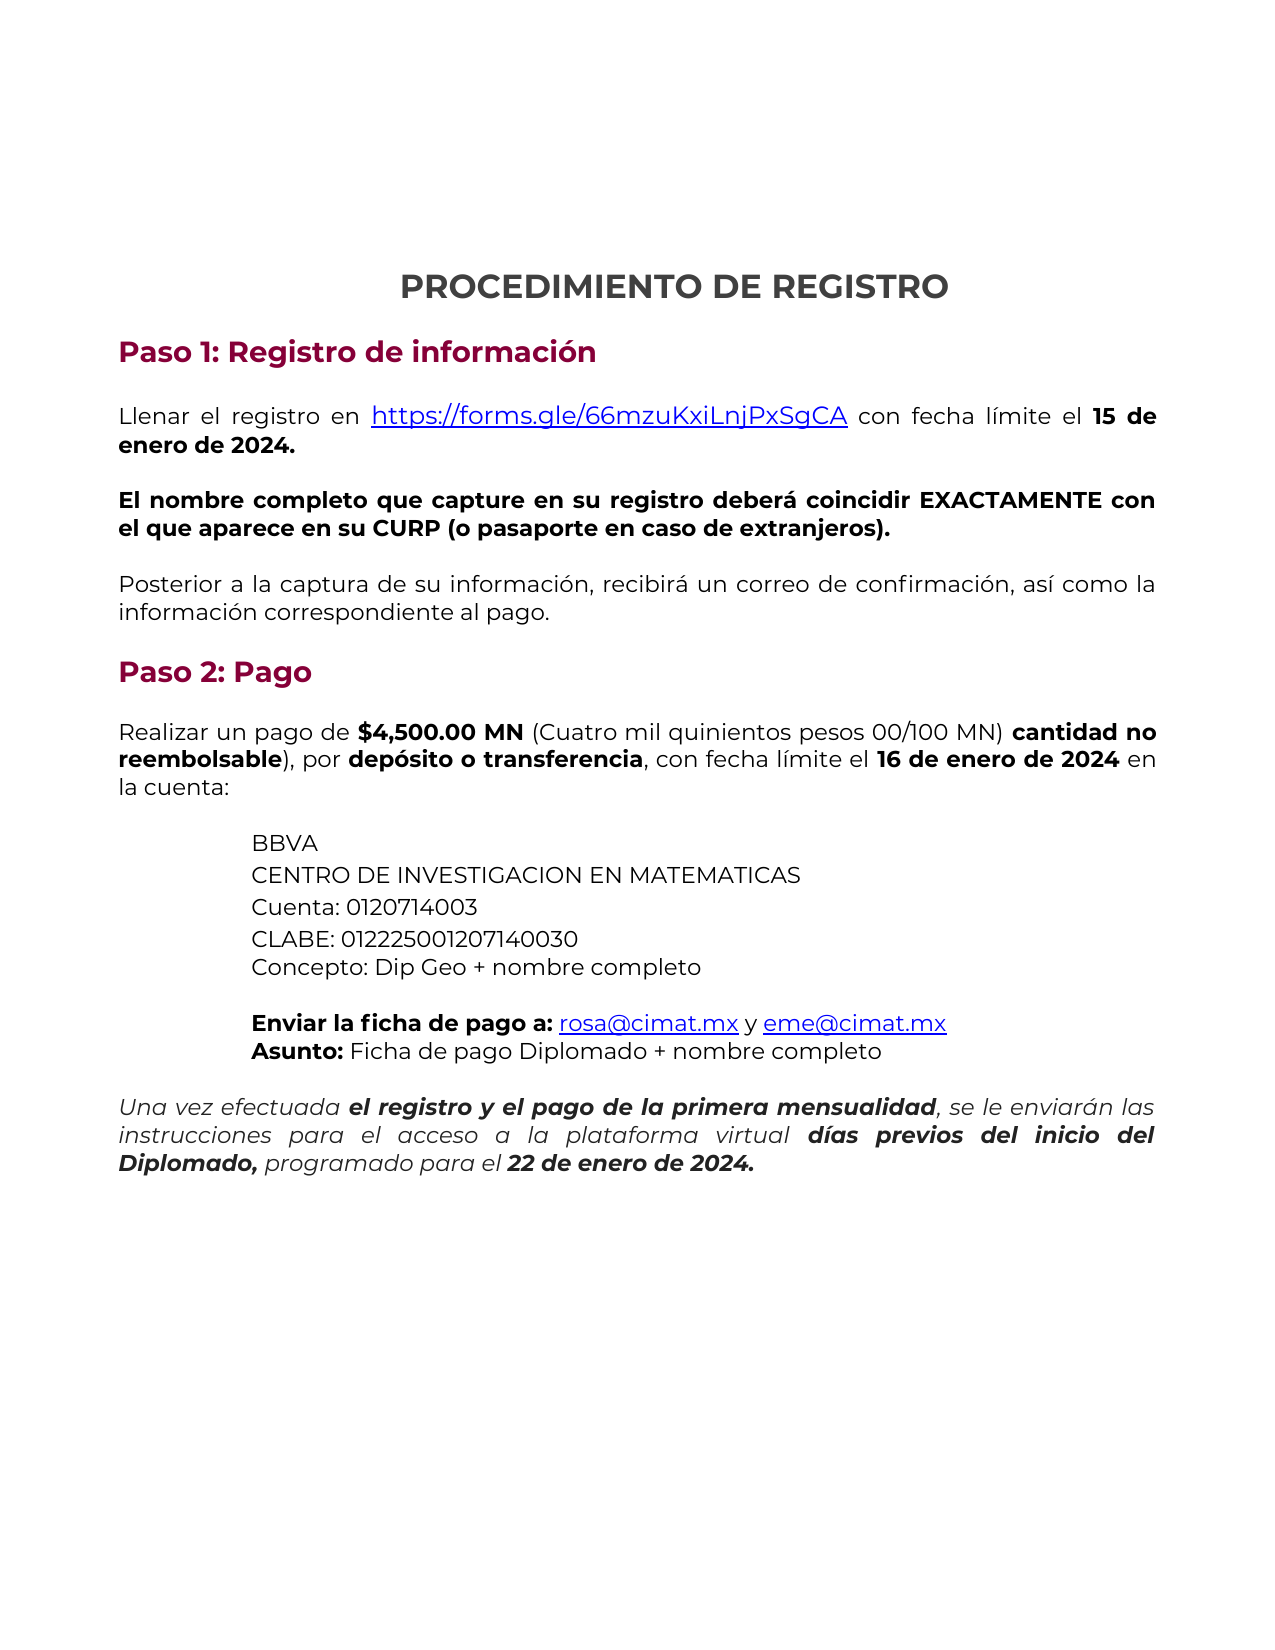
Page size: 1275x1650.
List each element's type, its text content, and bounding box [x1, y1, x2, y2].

text Enviar la ficha de pago a: rosa@cimat.mx y eme@cimat.mx [251, 1009, 1157, 1037]
text Asunto: Ficha de pago Diplomado + nombre completo [251, 1037, 1157, 1065]
text CLABE: 012225001207140030 [251, 926, 1157, 953]
text Realizar un pago de $4,500.00 MN (Cuatro mil quinientos pesos 00/100 MN) cantidad no reembolsable), por depósito o transferencia, con fecha límite el 16 de enero de 2024 en la cuenta: [118, 718, 1157, 801]
text Concepto: Dip Geo + nombre completo [251, 953, 1157, 981]
text Posterior a la captura de su información, recibirá un correo de confirmación, así como la información correspondiente al pago. [118, 571, 1157, 626]
text El nombre completo que capture en su registro deberá coincidir EXACTAMENTE con el que aparece en su CURP (o pasaporte en caso de extranjeros). [118, 487, 1157, 543]
text Paso 1: Registro de información [118, 334, 1157, 370]
text Paso 2: Pago [118, 654, 1157, 690]
text CENTRO DE INVESTIGACION EN MATEMATICAS [251, 861, 1157, 889]
text Llenar el registro en https://forms.gle/66mzuKxiLnjPxSgCA con fecha límite el 15 de enero de 2024. [118, 400, 1157, 459]
text Una vez efectuada el registro y el pago de la primera mensualidad, se le enviarán las instrucciones para el acceso a la plataforma virtual días previos del inicio del Diplomado, programado para el 22 de enero de 2024. [118, 1093, 1157, 1177]
text PROCEDIMIENTO DE REGISTRO [192, 266, 1157, 306]
text Cuenta: 0120714003 [251, 893, 1157, 921]
text BBVA [251, 829, 1157, 857]
